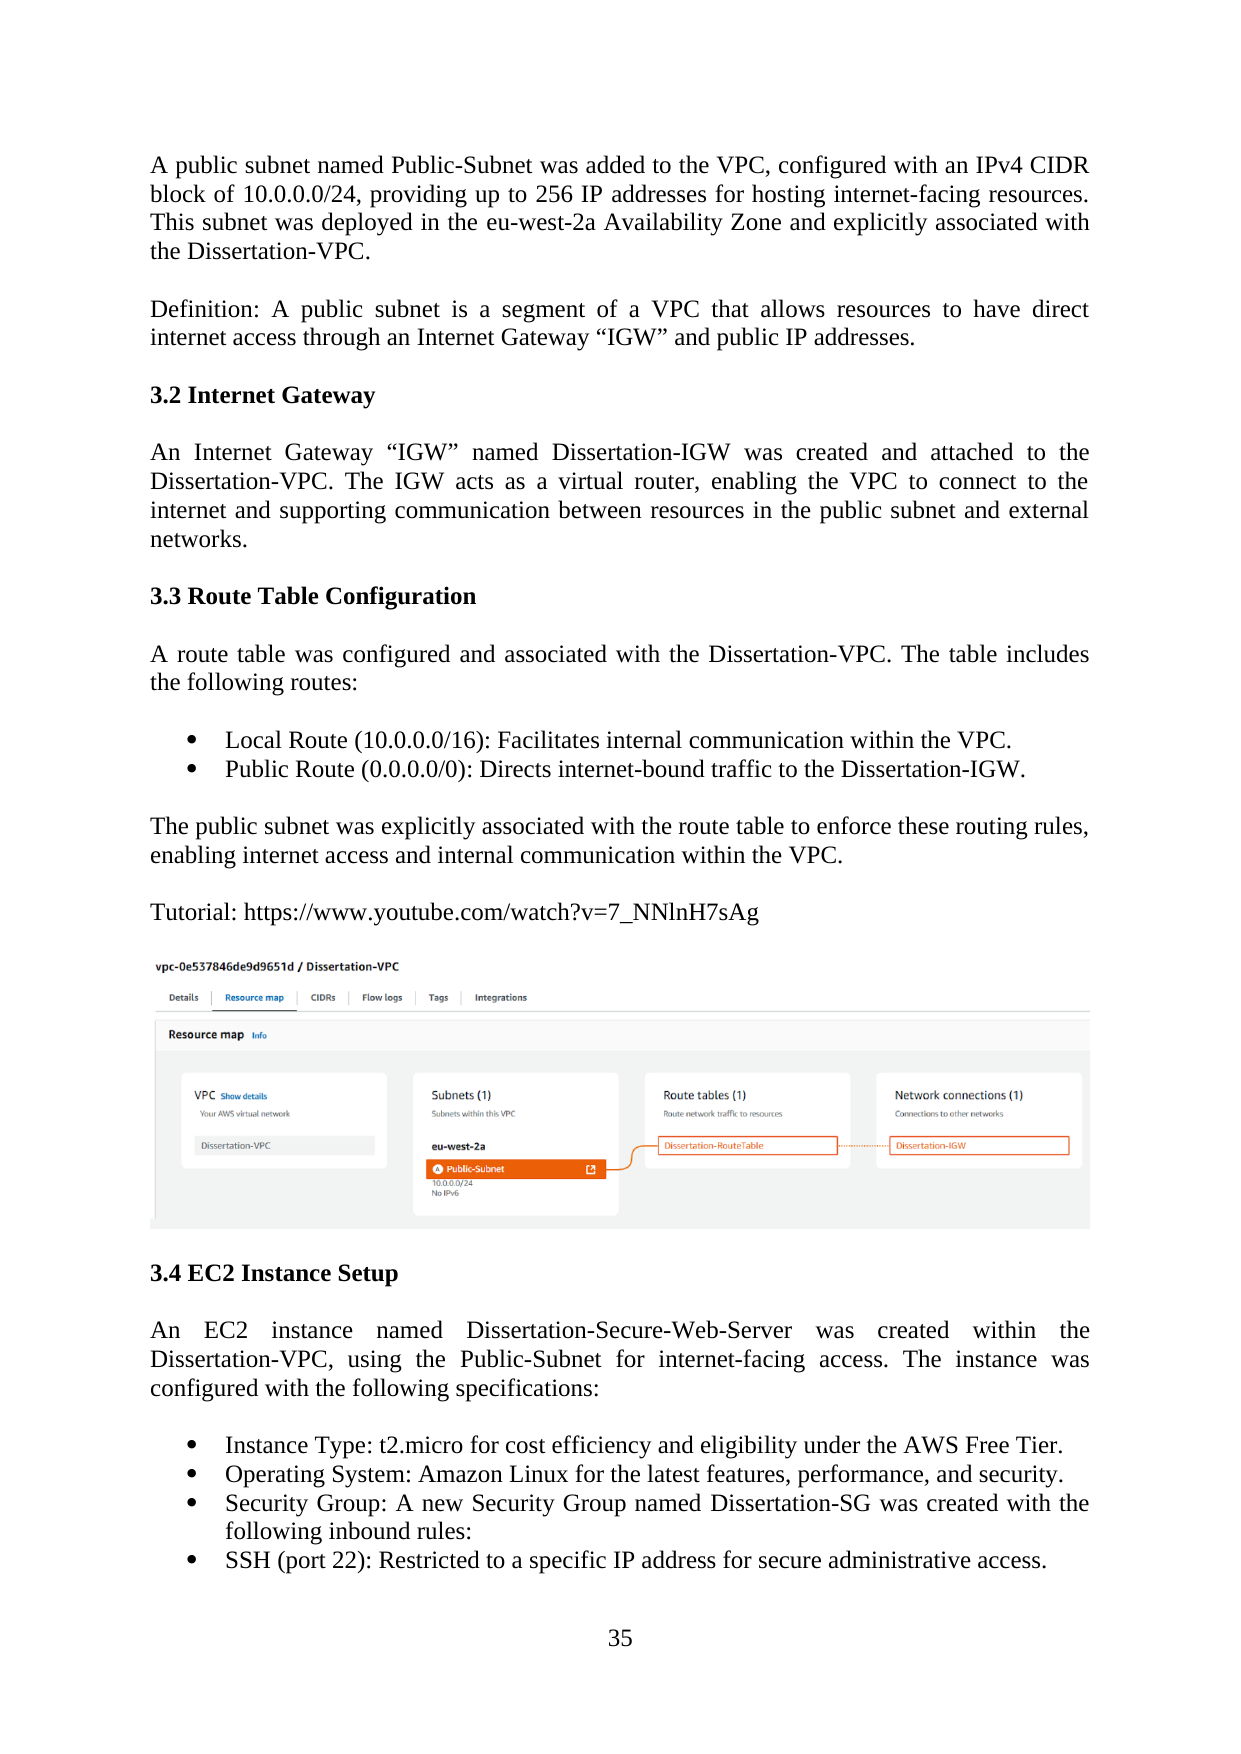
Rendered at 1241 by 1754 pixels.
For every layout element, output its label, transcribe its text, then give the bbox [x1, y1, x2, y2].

text A public subnet named Public-Subnet was added to the VPC, configured with an IPv4 CIDR block of 10.0.0.0/24, providing up to 256 IP addresses for hosting internet-facing resources. This subnet was deployed in the eu-west-2a Availability Zone and explicitly associated with the Dissertation-VPC. [150, 150, 1090, 265]
list Local Route (10.0.0.0/16): Facilitates internal communication within the VPC. [187, 725, 1090, 754]
text The public subnet was explicitly associated with the route table to enforce these routing rules, enabling internet access and internal communication within the VPC. [150, 811, 1090, 869]
text Tutorial: https://www.youtube.com/watch?v=7_NNlnH7sAg [150, 897, 1090, 926]
list SSH (port 22): Restricted to a specific IP address for secure administrative access. [187, 1545, 1090, 1574]
subtitle 3.2 Internet Gateway [150, 380, 1090, 409]
list Instance Type: t2.micro for cost efficiency and eligibility under the AWS Free Tier. [187, 1430, 1090, 1459]
subtitle 3.3 Route Table Configuration [150, 581, 1090, 610]
list Operating System: Amazon Linux for the latest features, performance, and security. [187, 1459, 1090, 1488]
text An EC2 instance named Dissertation-Secure-Web-Server was created within the Dissertation-VPC, using the Public-Subnet for internet-facing access. The instance was configured with the following specifications: [150, 1315, 1090, 1401]
list Public Route (0.0.0.0/0): Directs internet-bound traffic to the Dissertation-IGW. [187, 754, 1090, 782]
subtitle 3.4 EC2 Instance Setup [150, 1258, 1090, 1286]
text Definition: A public subnet is a segment of a VPC that allows resources to have direct internet access through an Internet Gateway “IGW” and public IP addresses. [150, 294, 1090, 351]
list Security Group: A new Security Group named Dissertation-SG was created with the following inbound rules: [187, 1488, 1090, 1545]
picture [150, 955, 1091, 1229]
text A route table was configured and associated with the Dissertation-VPC. The table includes the following routes: [150, 639, 1090, 696]
text An Internet Gateway “IGW” named Dissertation-IGW was created and attached to the Dissertation-VPC. The IGW acts as a virtual router, enabling the VPC to connect to the internet and supporting communication between resources in the public subnet and external networks. [150, 437, 1090, 552]
